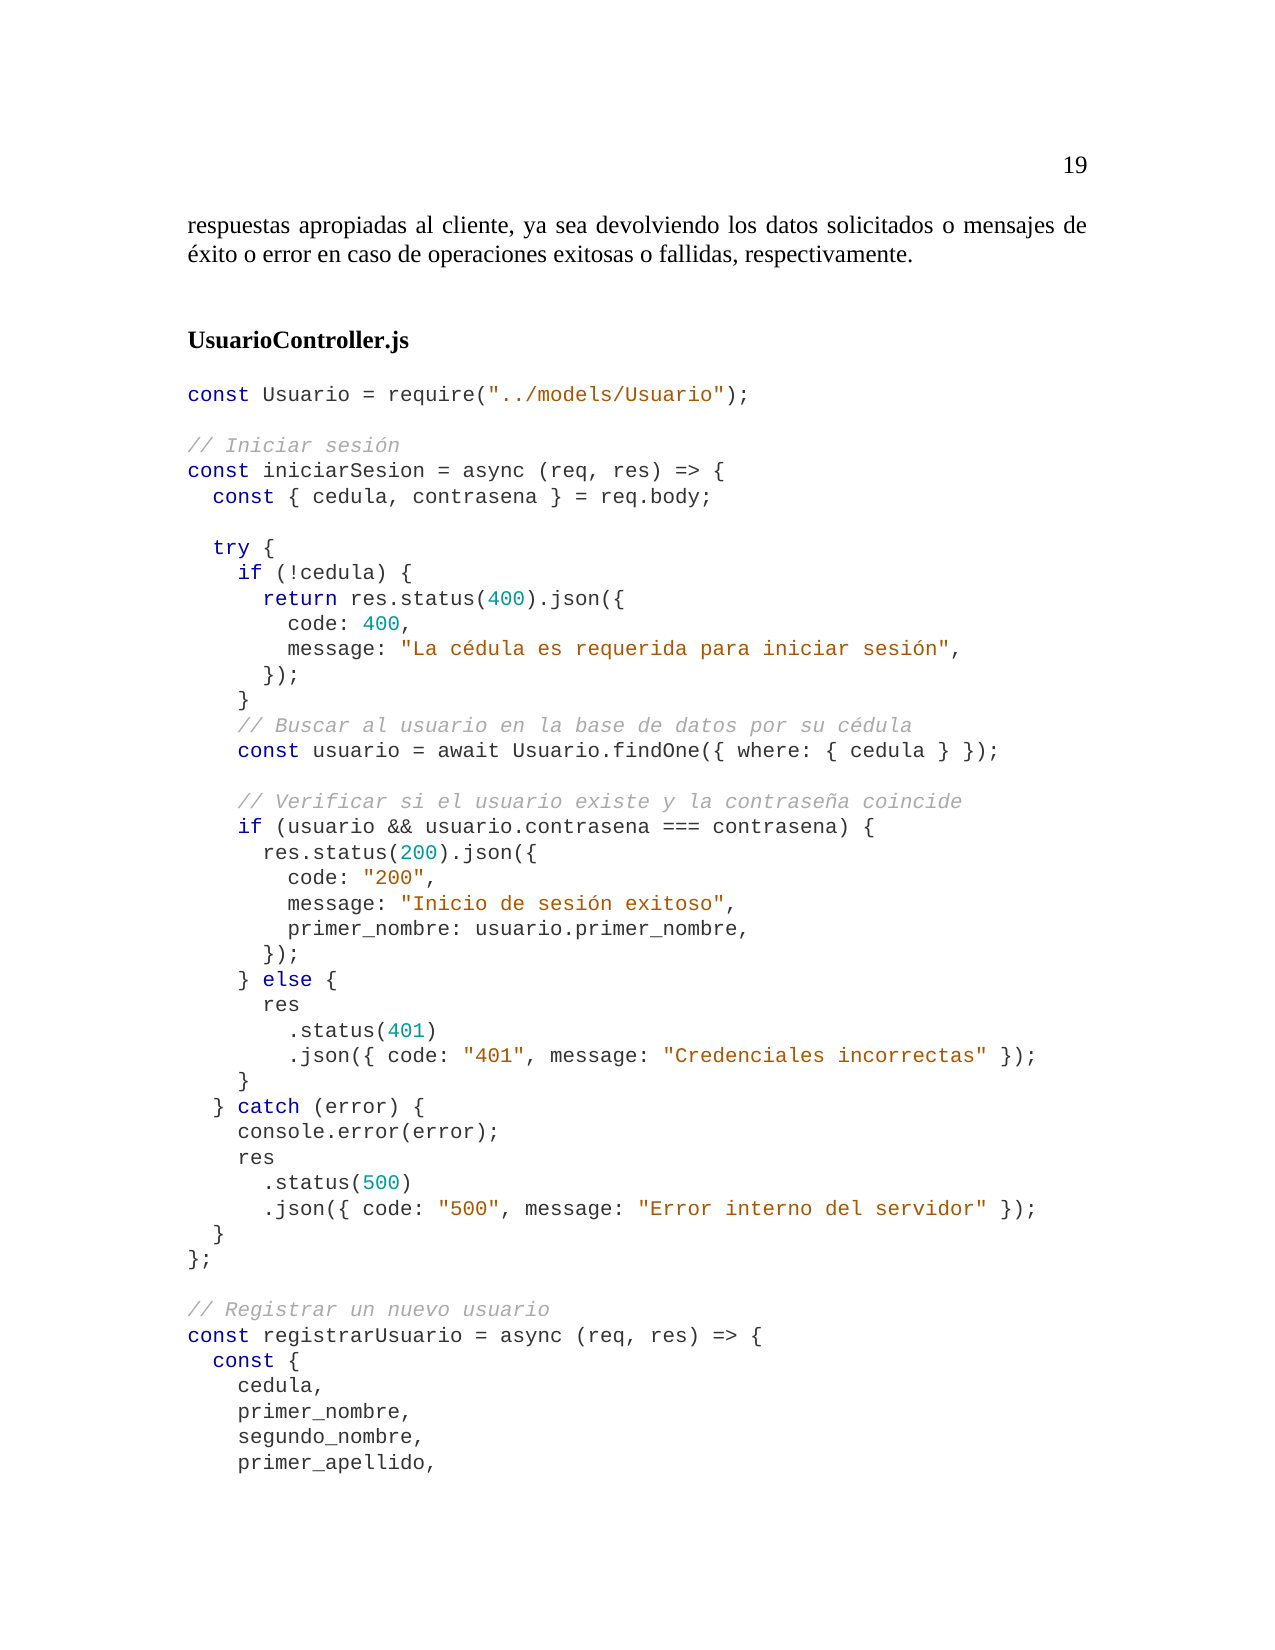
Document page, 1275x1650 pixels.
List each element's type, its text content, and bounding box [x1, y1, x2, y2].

text } catch (error) { [187, 1094, 1087, 1119]
text } [187, 1221, 1087, 1247]
text const registrarUsuario = async (req, res) => { [187, 1323, 1087, 1348]
text } else { [187, 967, 1087, 992]
text res.status(200).json({ [187, 840, 1087, 865]
text } [187, 687, 1087, 713]
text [187, 210, 1087, 267]
text .json({ code: "500", message: "Error interno del servidor" }); [187, 1196, 1087, 1221]
text try { [187, 535, 1087, 560]
text // Iniciar sesión [187, 433, 1087, 459]
text }; [187, 1247, 1087, 1272]
text code: "200", [187, 865, 1087, 891]
text const usuario = await Usuario.findOne({ where: { cedula } }); [187, 738, 1087, 764]
text segundo_nombre, [187, 1424, 1087, 1450]
text } [187, 1069, 1087, 1094]
text UsuarioController.js [187, 325, 1087, 354]
text message: "La cédula es requerida para iniciar sesión", [187, 637, 1087, 662]
text }); [187, 942, 1087, 967]
text primer_nombre, [187, 1399, 1087, 1424]
text return res.status(400).json({ [187, 586, 1087, 611]
text res [187, 992, 1087, 1018]
text .status(500) [187, 1170, 1087, 1196]
text .json({ code: "401", message: "Credenciales incorrectas" }); [187, 1043, 1087, 1069]
text if (!cedula) { [187, 560, 1087, 586]
text primer_nombre: usuario.primer_nombre, [187, 916, 1087, 942]
text cedula, [187, 1374, 1087, 1399]
text code: 400, [187, 611, 1087, 637]
text primer_apellido, [187, 1450, 1087, 1475]
text // Buscar al usuario en la base de datos por su cédula [187, 713, 1087, 738]
text if (usuario && usuario.contrasena === contrasena) { [187, 814, 1087, 840]
text // Verificar si el usuario existe y la contraseña coincide [187, 789, 1087, 814]
text }); [187, 662, 1087, 687]
text // Registrar un nuevo usuario [187, 1297, 1087, 1323]
text const Usuario = require("../models/Usuario"); [187, 382, 1087, 408]
text res [187, 1145, 1087, 1170]
text console.error(error); [187, 1119, 1087, 1145]
text message: "Inicio de sesión exitoso", [187, 891, 1087, 916]
text const { cedula, contrasena } = req.body; [187, 484, 1087, 509]
text .status(401) [187, 1018, 1087, 1043]
text const { [187, 1348, 1087, 1374]
text const iniciarSesion = async (req, res) => { [187, 459, 1087, 484]
